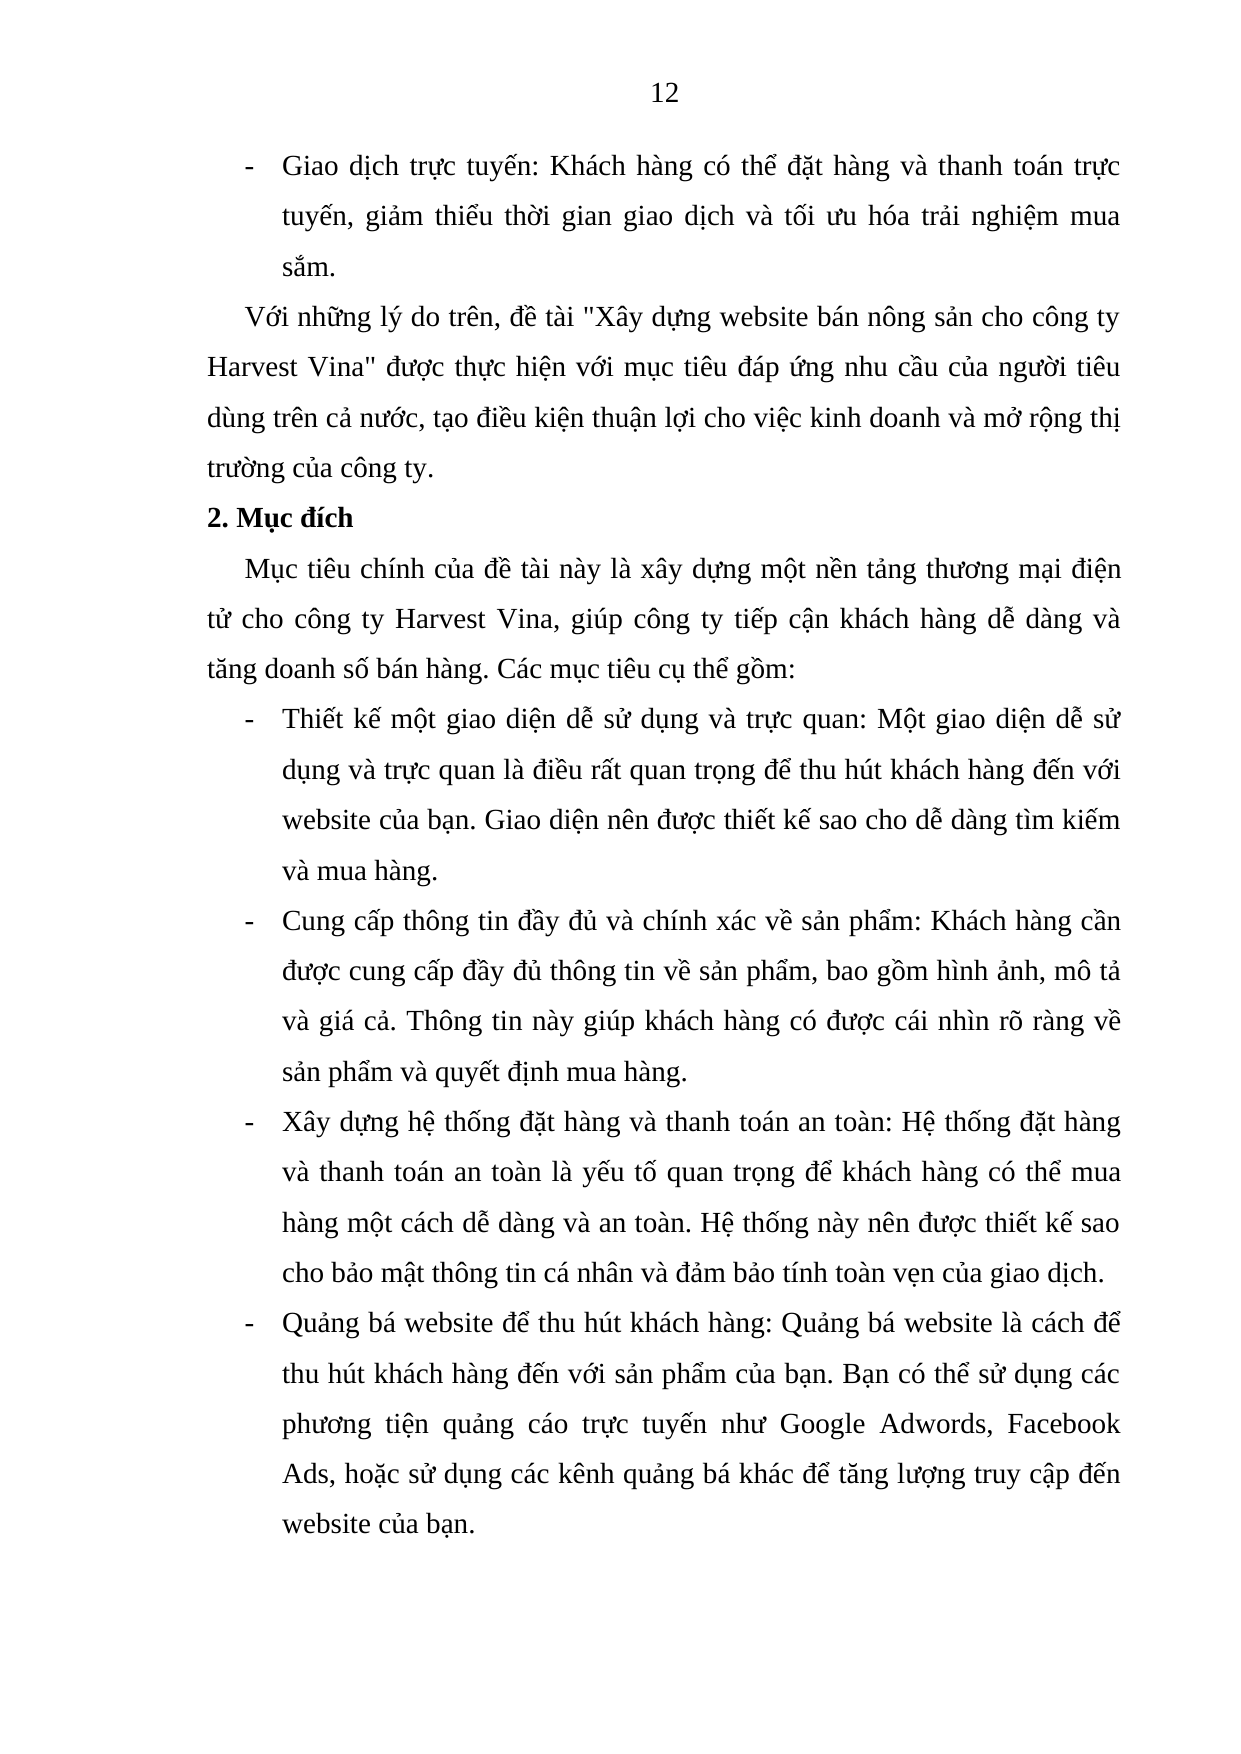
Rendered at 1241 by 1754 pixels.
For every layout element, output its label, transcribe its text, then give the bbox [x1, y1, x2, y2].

text Với những lý do trên, đề tài "Xây dựng website bán nông sản cho công ty Harvest Vina" được thực hiện với mục tiêu đáp ứng nhu cầu của người tiêu dùng trên cả nước, tạo điều kiện thuận lợi cho việc kinh doanh và mở rộng thị trường của công ty. [207, 299, 1122, 484]
list Xây dựng hệ thống đặt hàng và thanh toán an toàn: Hệ thống đặt hàng và thanh toán an toàn là yếu tố quan trọng để khách hàng có thể mua hàng một cách dễ dàng và an toàn. Hệ thống này nên được thiết kế sao cho bảo mật thông tin cá nhân và đảm bảo tính toàn vẹn của giao dịch. [244, 1104, 1122, 1289]
list Cung cấp thông tin đầy đủ và chính xác về sản phẩm: Khách hàng cần được cung cấp đầy đủ thông tin về sản phẩm, bao gồm hình ảnh, mô tả và giá cả. Thông tin này giúp khách hàng có được cái nhìn rõ ràng về sản phẩm và quyết định mua hàng. [244, 903, 1122, 1087]
text 2. Mục đích [207, 500, 1122, 534]
list Quảng bá website để thu hút khách hàng: Quảng bá website là cách để thu hút khách hàng đến với sản phẩm của bạn. Bạn có thể sử dụng các phương tiện quảng cáo trực tuyến như Google Adwords, Facebook Ads, hoặc sử dụng các kênh quảng bá khác để tăng lượng truy cập đến website của bạn. [244, 1305, 1122, 1540]
list Giao dịch trực tuyến: Khách hàng có thể đặt hàng và thanh toán trực tuyến, giảm thiểu thời gian giao dịch và tối ưu hóa trải nghiệm mua sắm. [244, 148, 1122, 282]
text Mục tiêu chính của đề tài này là xây dựng một nền tảng thương mại điện tử cho công ty Harvest Vina, giúp công ty tiếp cận khách hàng dễ dàng và tăng doanh số bán hàng. Các mục tiêu cụ thể gồm: [207, 551, 1122, 685]
list Thiết kế một giao diện dễ sử dụng và trực quan: Một giao diện dễ sử dụng và trực quan là điều rất quan trọng để thu hút khách hàng đến với website của bạn. Giao diện nên được thiết kế sao cho dễ dàng tìm kiếm và mua hàng. [244, 702, 1122, 886]
